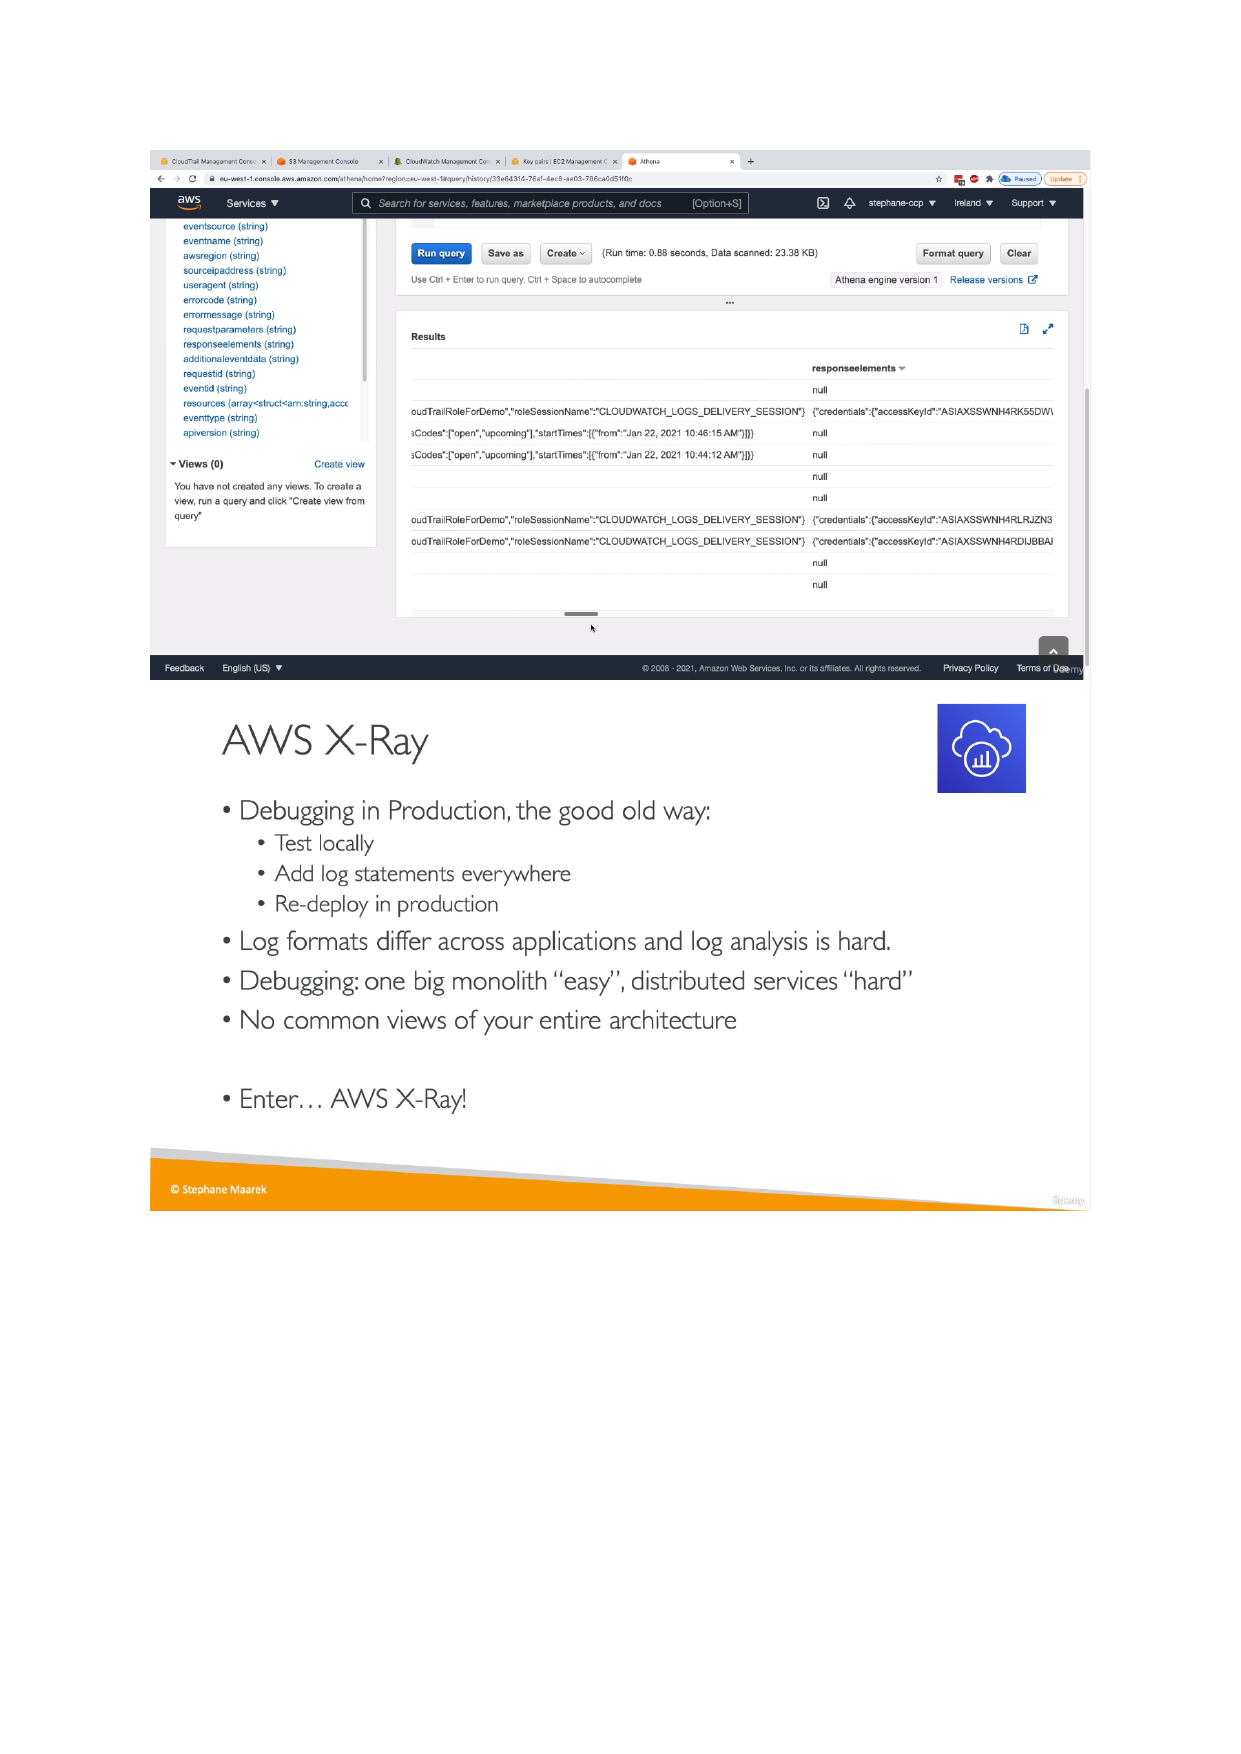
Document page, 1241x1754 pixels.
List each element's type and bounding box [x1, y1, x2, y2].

picture [150, 150, 1091, 680]
picture [150, 681, 1091, 1211]
